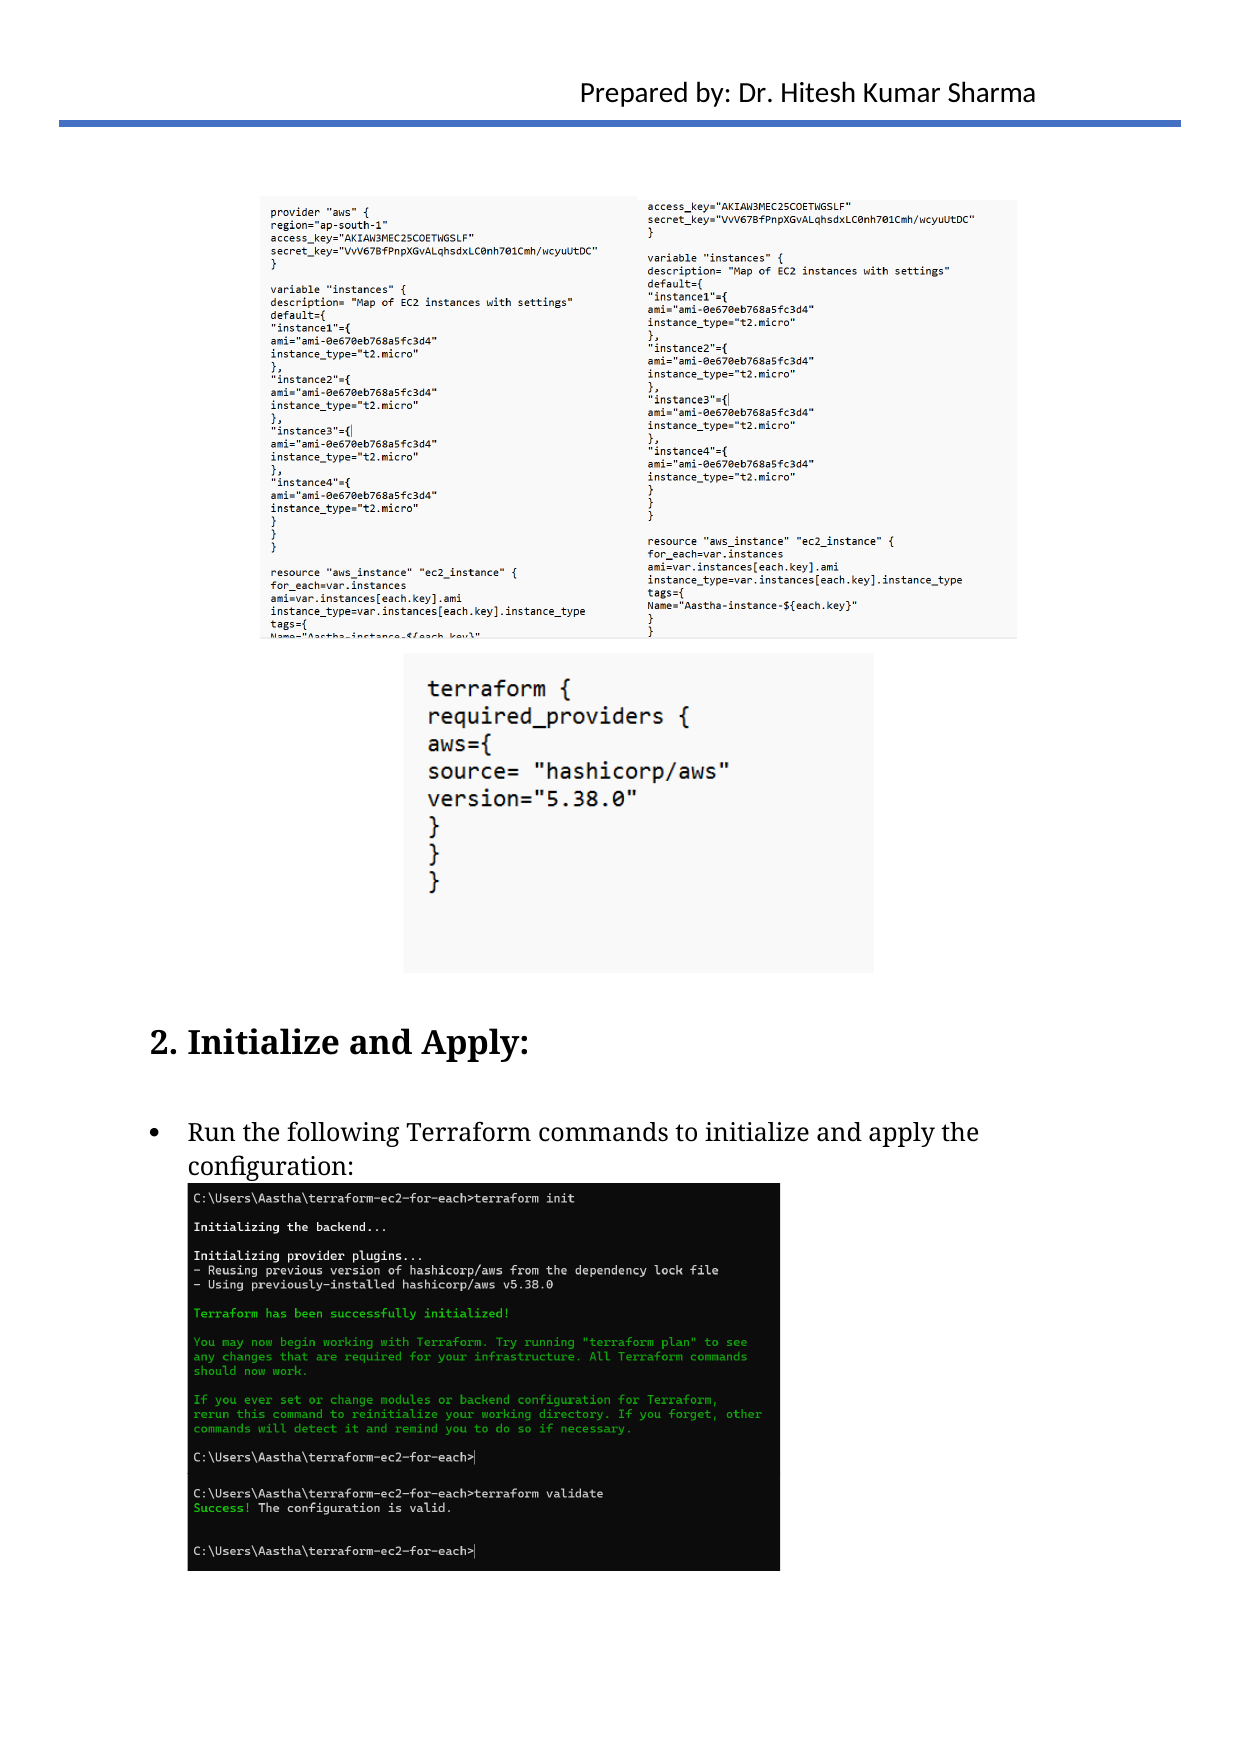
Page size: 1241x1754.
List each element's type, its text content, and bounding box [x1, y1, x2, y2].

subtitle Initialize and Apply: [150, 1019, 1113, 1064]
list Run the following Terraform commands to initialize and apply the configuration: [150, 1115, 1113, 1183]
picture [259, 196, 1018, 639]
picture [403, 653, 874, 973]
picture [187, 1183, 780, 1571]
